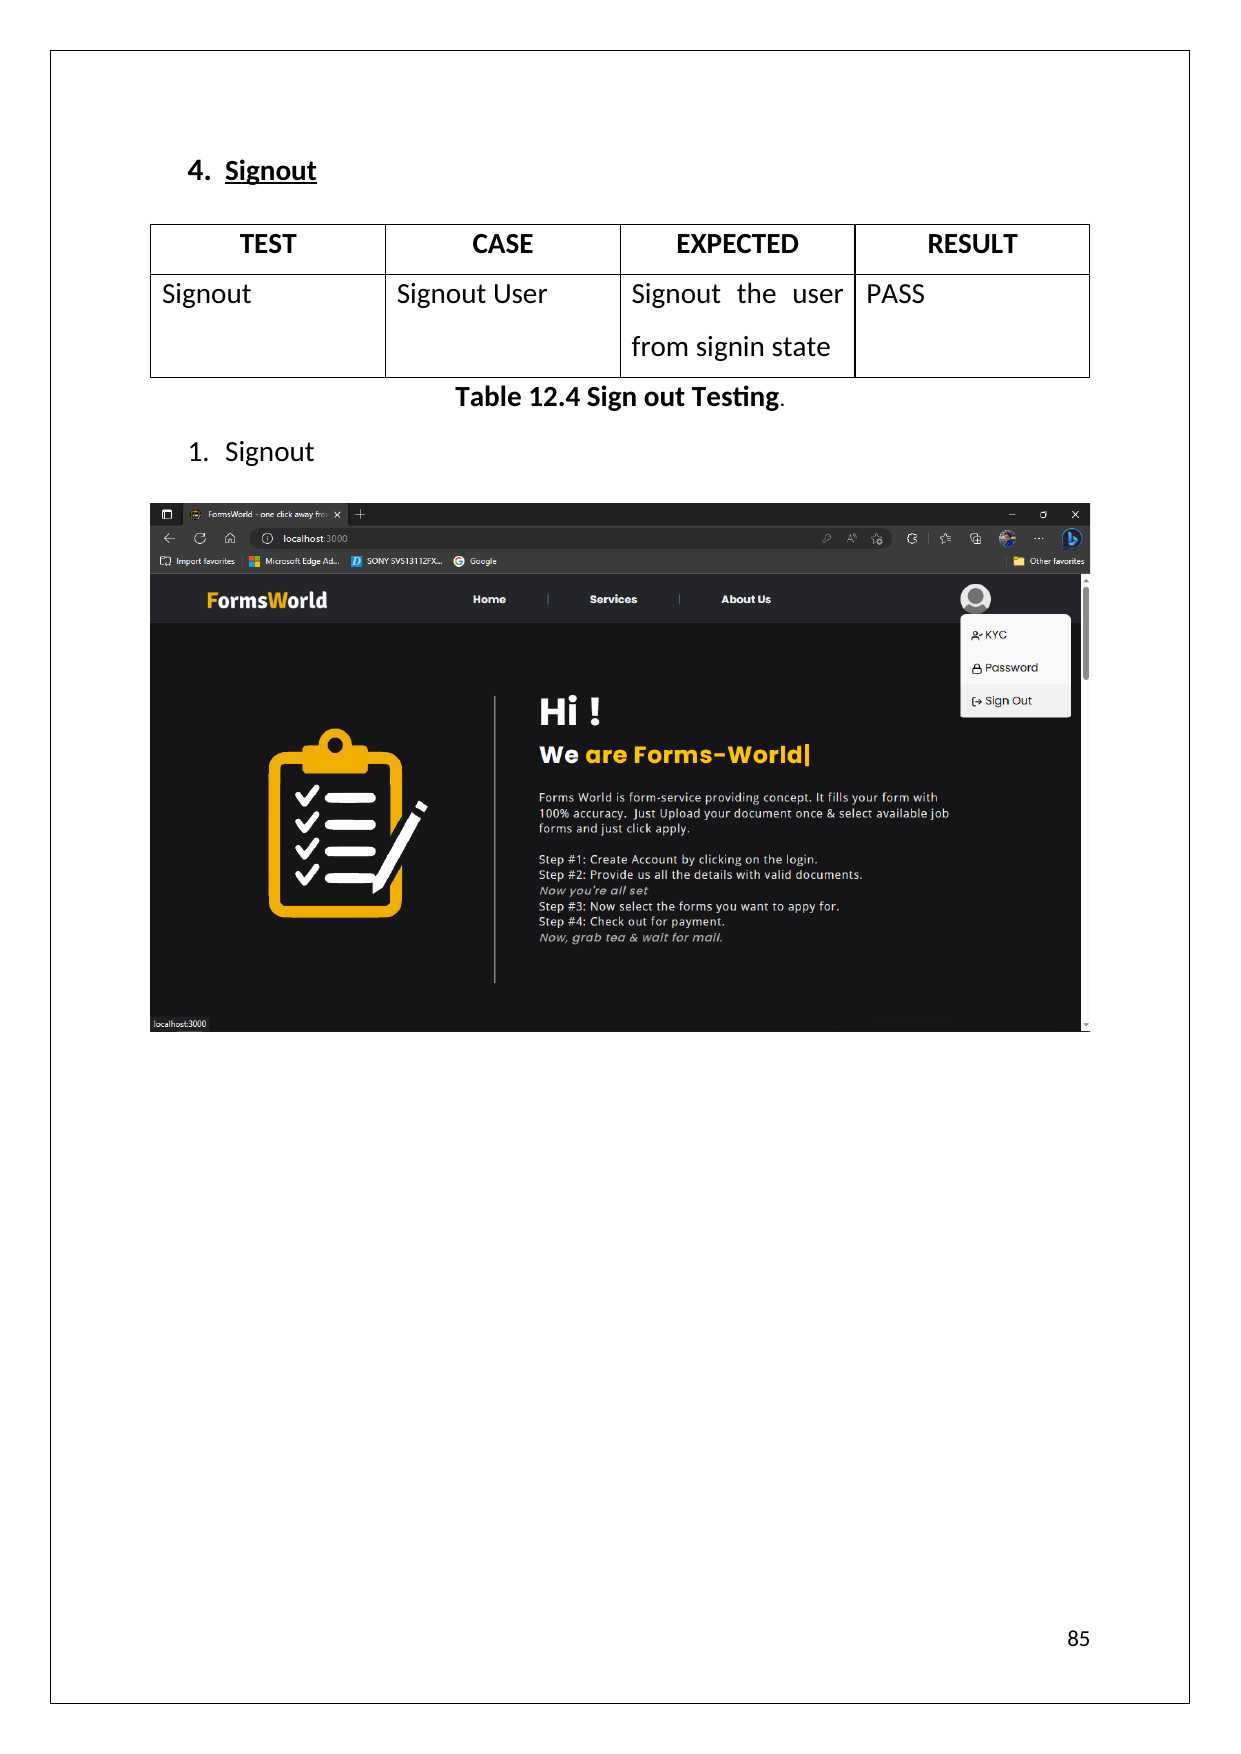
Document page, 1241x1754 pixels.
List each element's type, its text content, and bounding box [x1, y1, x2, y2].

picture [150, 503, 1091, 1032]
table_cell Signout [151, 275, 385, 377]
list Signout [187, 433, 1090, 469]
table_header TEST [151, 225, 385, 274]
table_cell Signout the user from signin state [621, 275, 854, 377]
table_header EXPECTED [621, 225, 854, 274]
table_header RESULT [856, 225, 1089, 274]
list Signout [187, 150, 1090, 188]
table_cell Signout User [386, 275, 620, 377]
table_cell PASS [856, 275, 1089, 377]
table_header CASE [386, 225, 620, 274]
text Table 12.4 Sign out Testing. [150, 378, 1090, 413]
